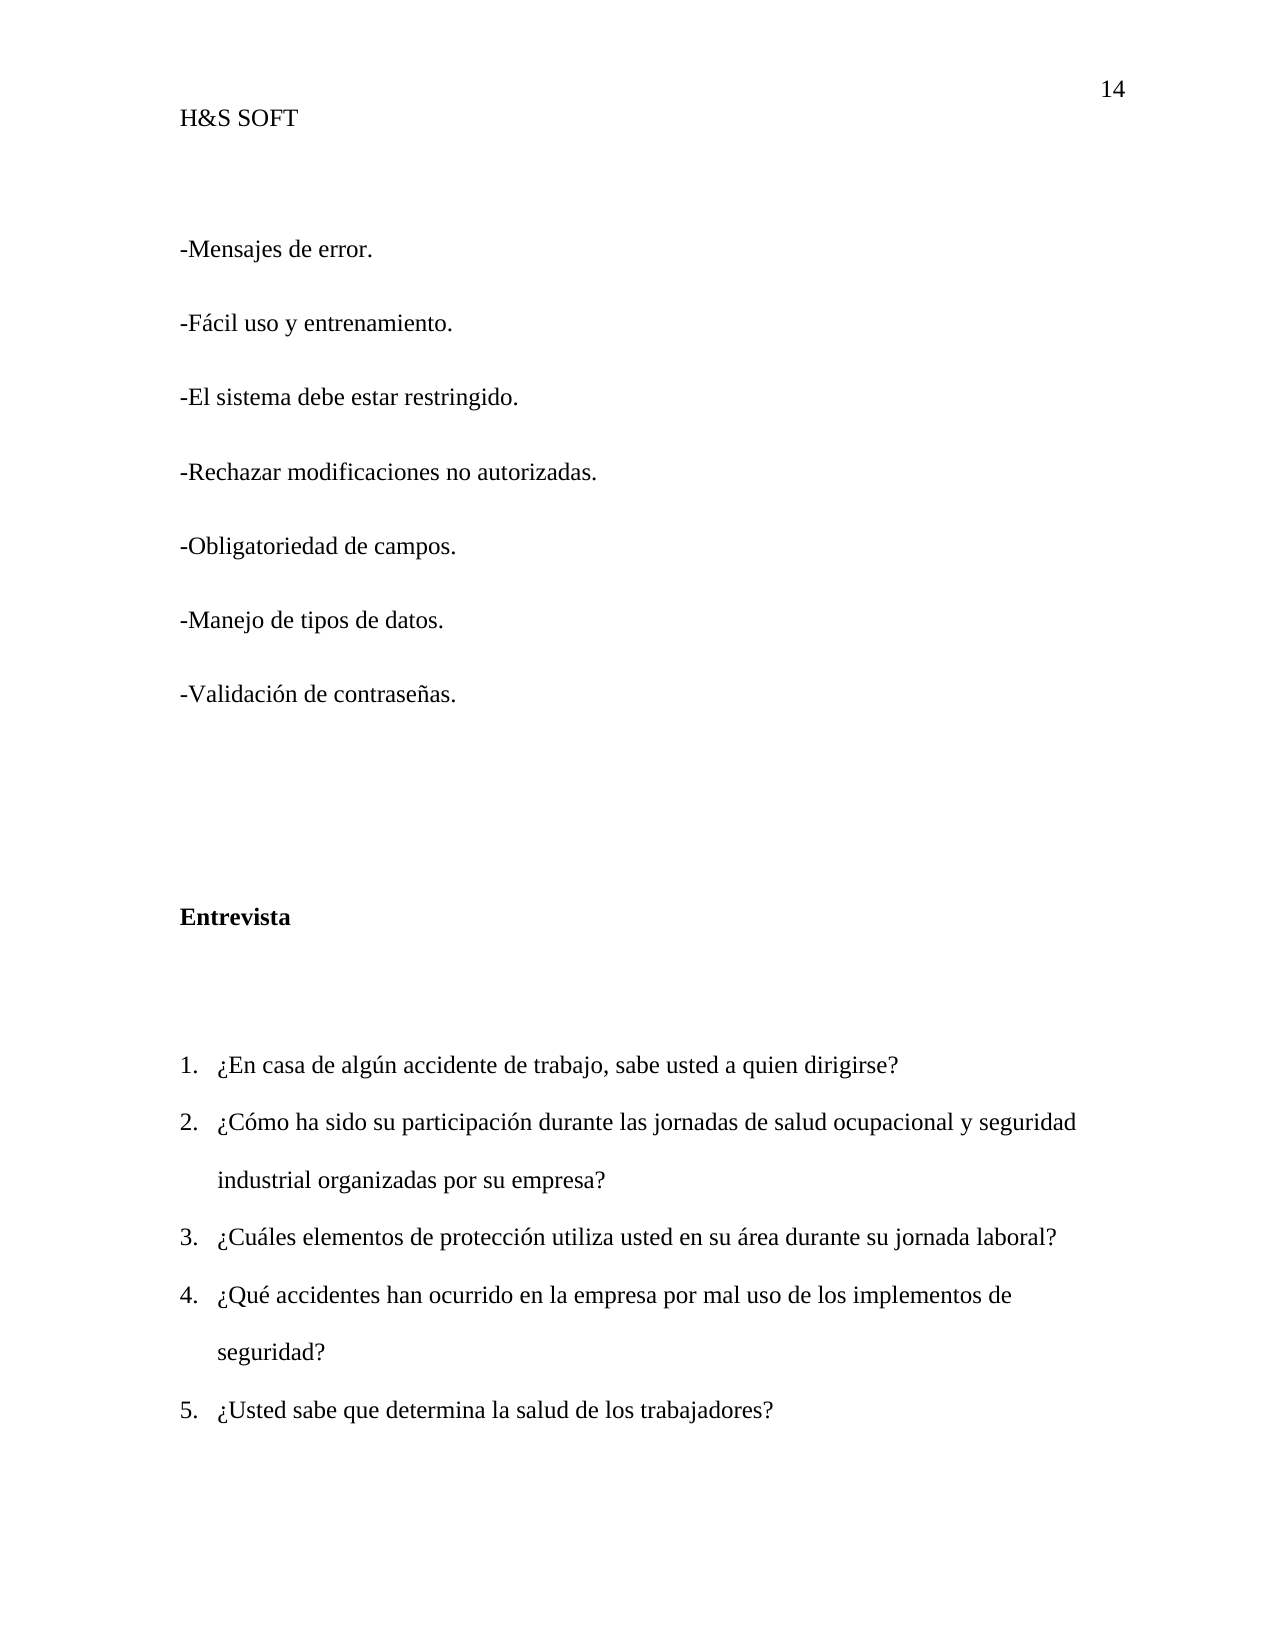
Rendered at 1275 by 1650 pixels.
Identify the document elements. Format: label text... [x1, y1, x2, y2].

text -Manejo de tipos de datos. [150, 605, 1125, 634]
list ¿Qué accidentes han ocurrido en la empresa por mal uso de los implementos de seguridad? [179, 1280, 1125, 1366]
list ¿Cuáles elementos de protección utiliza usted en su área durante su jornada laboral? [179, 1222, 1125, 1251]
list ¿Usted sabe que determina la salud de los trabajadores? [179, 1395, 1125, 1424]
text -Validación de contraseñas. [150, 679, 1125, 708]
text -El sistema debe estar restringido. [150, 382, 1125, 411]
text Entrevista [150, 902, 1125, 930]
list ¿En casa de algún accidente de trabajo, sabe usted a quien dirigirse? [179, 1050, 1125, 1079]
text -Fácil uso y entrenamiento. [150, 308, 1125, 337]
list ¿Cómo ha sido su participación durante las jornadas de salud ocupacional y seguridad industrial organizadas por su empresa? [179, 1107, 1125, 1194]
text -Rechazar modificaciones no autorizadas. [150, 457, 1125, 485]
text -Obligatoriedad de campos. [150, 531, 1125, 559]
text -Mensajes de error. [150, 234, 1125, 263]
